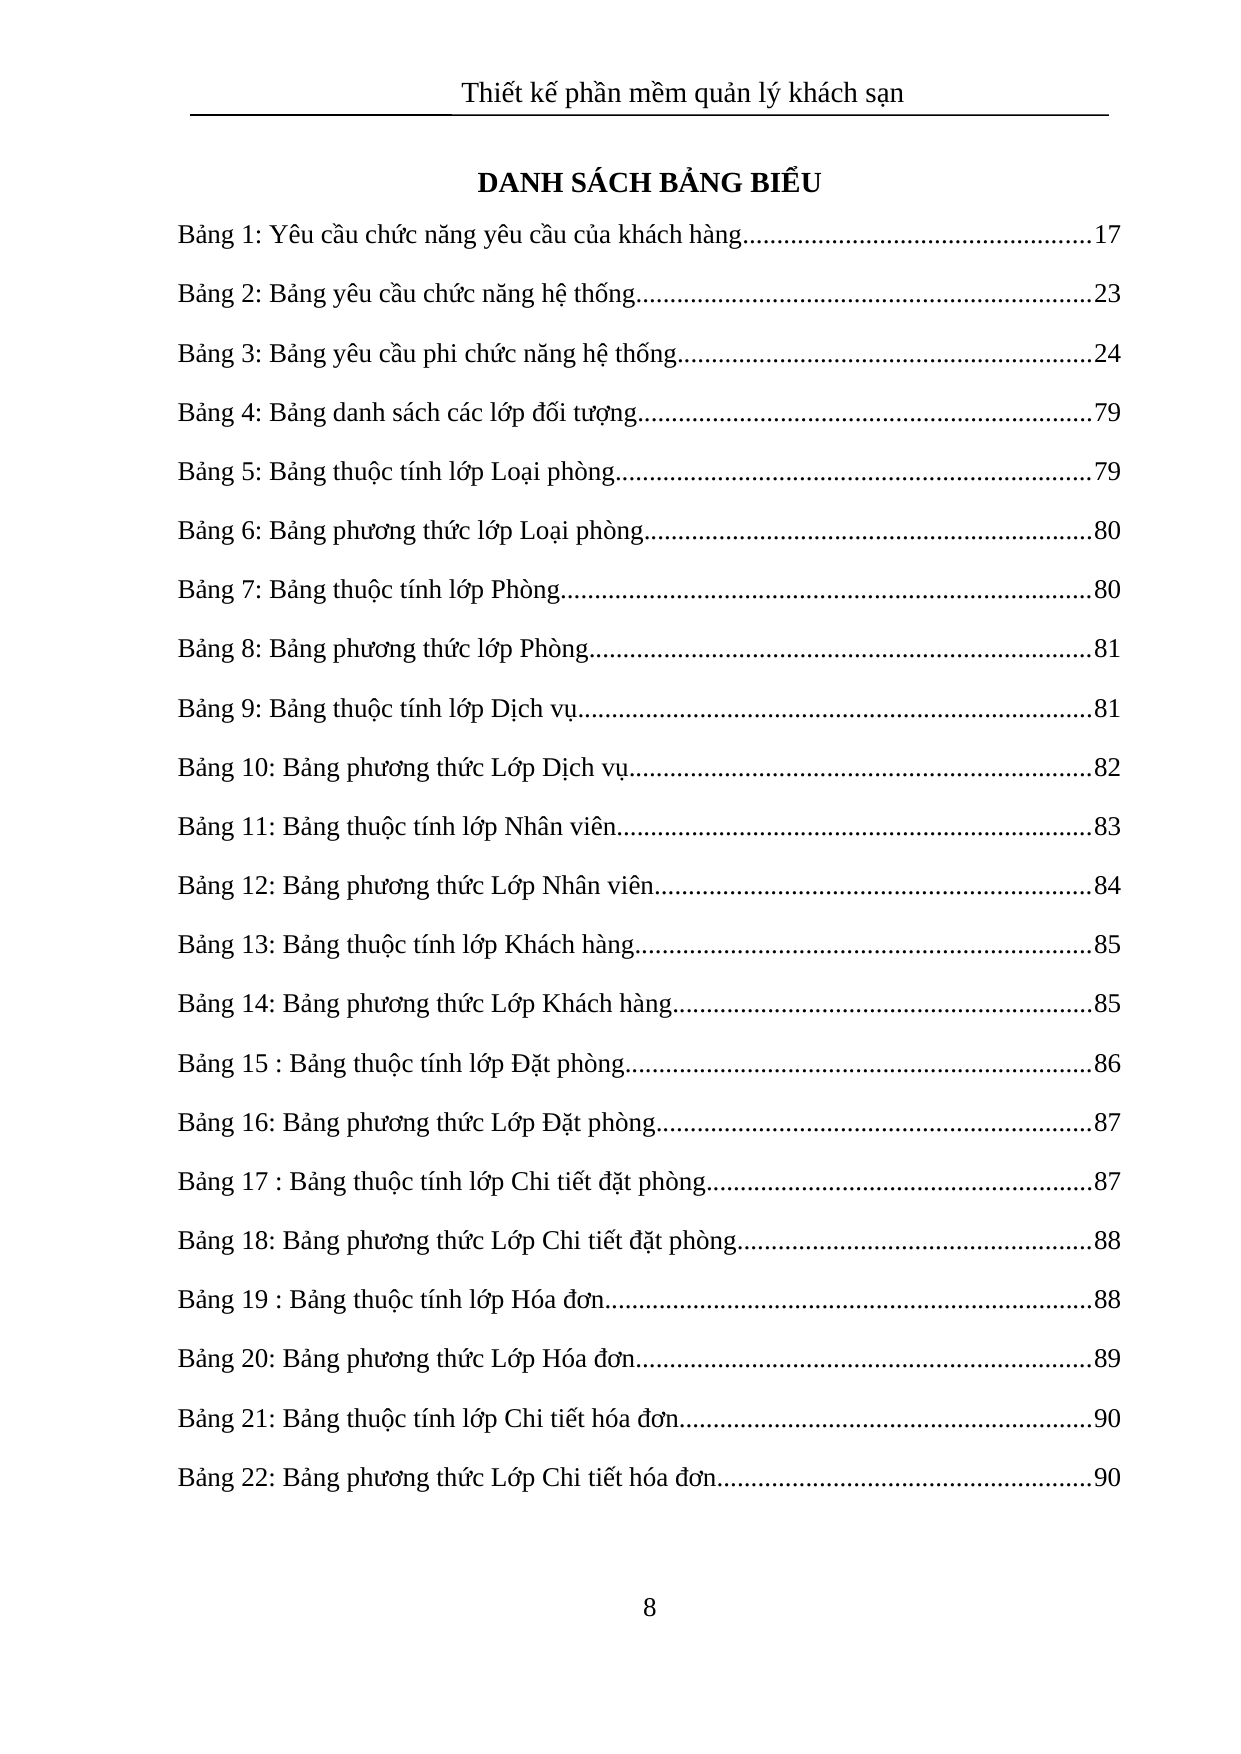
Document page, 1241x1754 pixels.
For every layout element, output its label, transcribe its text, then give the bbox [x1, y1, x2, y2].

text Bảng 4: Bảng danh sách các lớp đối tượng 79 [177, 396, 1122, 427]
text Bảng 2: Bảng yêu cầu chức năng hệ thống 23 [177, 277, 1122, 309]
text Bảng 3: Bảng yêu cầu phi chức năng hệ thống 24 [177, 337, 1122, 368]
text Bảng 17 : Bảng thuộc tính lớp Chi tiết đặt phòng 87 [177, 1165, 1122, 1196]
text DANH SÁCH BẢNG BIỂU [177, 166, 1122, 199]
text Bảng 19 : Bảng thuộc tính lớp Hóa đơn 88 [177, 1283, 1122, 1314]
text Bảng 12: Bảng phương thức Lớp Nhân viên 84 [177, 869, 1122, 900]
text Bảng 5: Bảng thuộc tính lớp Loại phòng 79 [177, 455, 1122, 486]
text Bảng 22: Bảng phương thức Lớp Chi tiết hóa đơn 90 [177, 1461, 1122, 1492]
text Bảng 8: Bảng phương thức lớp Phòng 81 [177, 632, 1122, 664]
text Bảng 13: Bảng thuộc tính lớp Khách hàng 85 [177, 928, 1122, 959]
text Bảng 15 : Bảng thuộc tính lớp Đặt phòng 86 [177, 1047, 1122, 1078]
text Bảng 6: Bảng phương thức lớp Loại phòng 80 [177, 514, 1122, 545]
text Bảng 20: Bảng phương thức Lớp Hóa đơn 89 [177, 1342, 1122, 1374]
text Bảng 18: Bảng phương thức Lớp Chi tiết đặt phòng 88 [177, 1224, 1122, 1255]
text Bảng 10: Bảng phương thức Lớp Dịch vụ 82 [177, 751, 1122, 782]
text Bảng 21: Bảng thuộc tính lớp Chi tiết hóa đơn 90 [177, 1402, 1122, 1433]
text Bảng 9: Bảng thuộc tính lớp Dịch vụ 81 [177, 692, 1122, 723]
text Bảng 7: Bảng thuộc tính lớp Phòng 80 [177, 573, 1122, 604]
text Bảng 16: Bảng phương thức Lớp Đặt phòng 87 [177, 1106, 1122, 1137]
text Bảng 11: Bảng thuộc tính lớp Nhân viên 83 [177, 810, 1122, 841]
text Bảng 14: Bảng phương thức Lớp Khách hàng 85 [177, 987, 1122, 1019]
text Bảng 1: Yêu cầu chức năng yêu cầu của khách hàng 17 [177, 218, 1122, 249]
